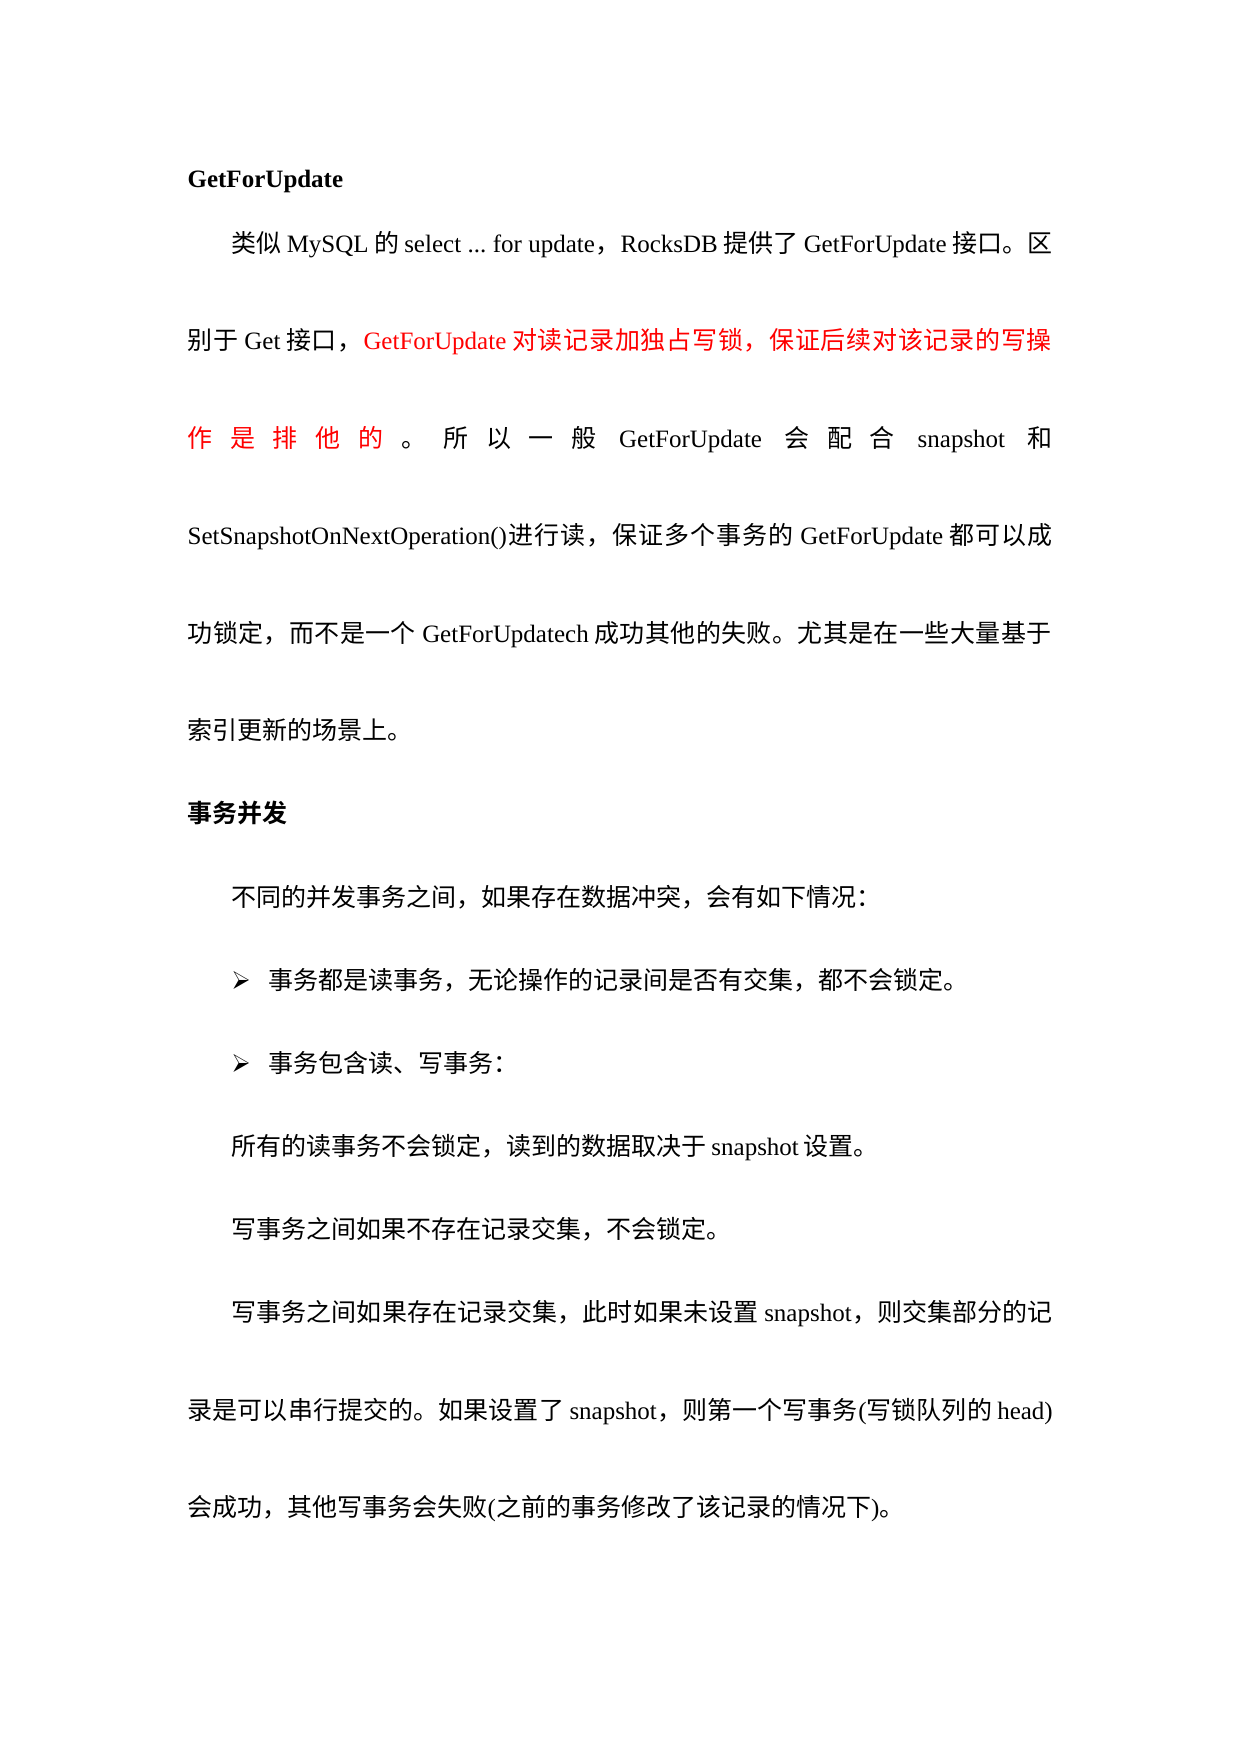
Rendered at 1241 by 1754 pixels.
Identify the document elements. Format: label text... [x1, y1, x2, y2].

subtitle 事务并发 [187, 779, 1053, 844]
text 写事务之间如果不存在记录交集，不会锁定。 [187, 1195, 1053, 1260]
subtitle GetForUpdate [187, 162, 1053, 194]
text 类似MySQL的select ... for update，RocksDB提供了GetForUpdate接口。区别于Get接口，GetForUpdate对读记录加独占写锁，保证后续对该记录的写操作是排他的。所以一般GetForUpdate会配合snapshot和SetSnapshotOnNextOperation()进行读，保证多个事务的GetForUpdate都可以成功锁定，而不是一个GetForUpdatech成功其他的失败。尤其是在一些大量基于索引更新的场景上。 [187, 209, 1053, 761]
text 不同的并发事务之间，如果存在数据冲突，会有如下情况： [187, 863, 1053, 928]
text 写事务之间如果存在记录交集，此时如果未设置snapshot，则交集部分的记录是可以串行提交的。如果设置了snapshot，则第一个写事务(写锁队列的head)会成功，其他写事务会失败(之前的事务修改了该记录的情况下)。 [187, 1278, 1053, 1538]
text 所有的读事务不会锁定，读到的数据取决于snapshot设置。 [187, 1112, 1053, 1177]
list 事务包含读、写事务： [231, 1029, 1053, 1094]
list 事务都是读事务，无论操作的记录间是否有交集，都不会锁定。 [231, 946, 1053, 1011]
